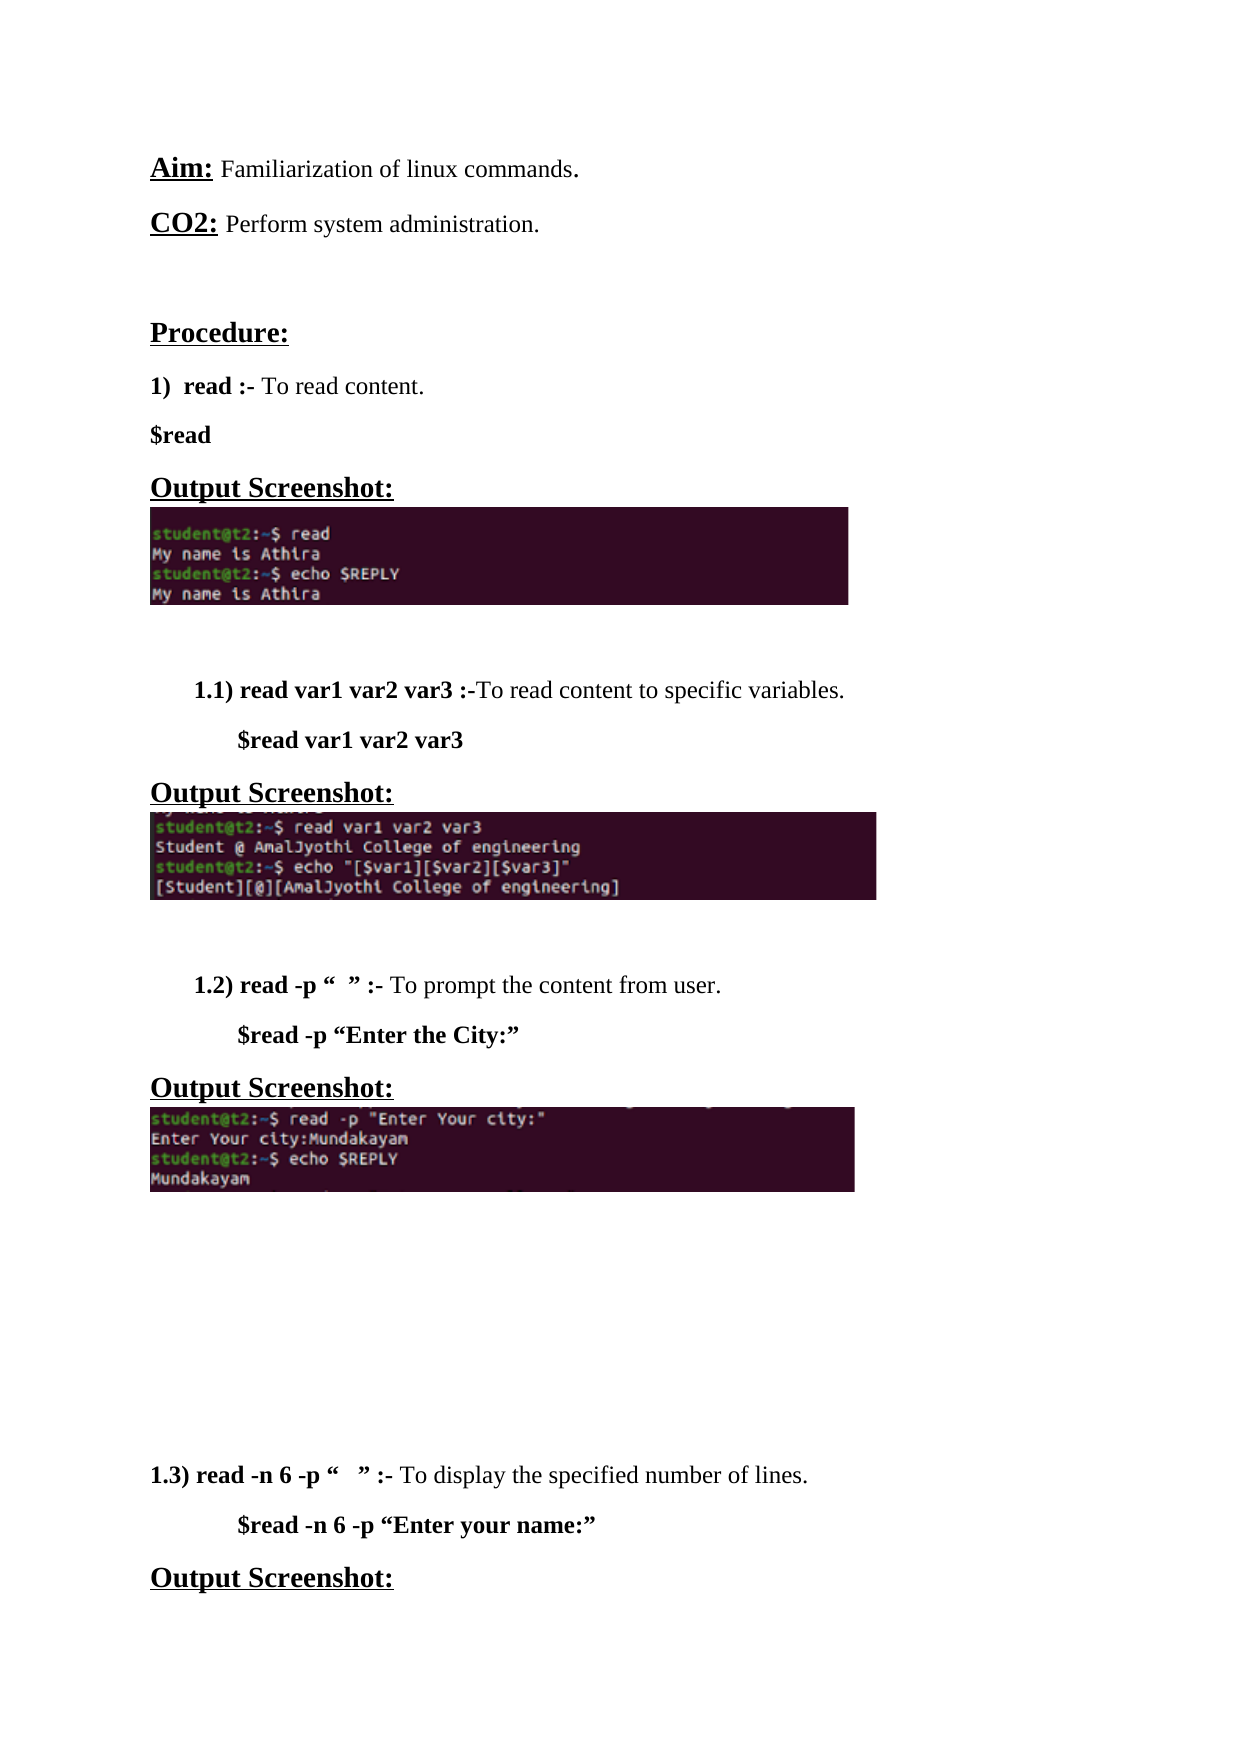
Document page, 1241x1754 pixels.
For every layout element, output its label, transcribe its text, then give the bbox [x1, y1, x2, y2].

text Output Screenshot: [150, 1560, 1090, 1593]
text $read var1 var2 var3 [150, 725, 1090, 754]
text 1.1) read var1 var2 var3 :-To read content to specific variables. [150, 675, 1090, 704]
text Procedure: [150, 316, 1090, 349]
text $read -p “Enter the City:” [150, 1020, 1090, 1049]
text $read [150, 421, 1090, 449]
text CO2: Perform system administration. [150, 205, 1090, 239]
picture [150, 812, 877, 900]
text $read -n 6 -p “Enter your name:” [150, 1510, 1090, 1539]
picture [150, 1107, 855, 1192]
text 1.2) read -p “ ” :- To prompt the content from user. [150, 970, 1090, 999]
text 1) read :- To read content. [150, 371, 1090, 399]
picture [150, 507, 849, 605]
text 1.3) read -n 6 -p “ ” :- To display the specified number of lines. [150, 1460, 1090, 1489]
text Aim: Familiarization of linux commands. [150, 150, 1090, 183]
